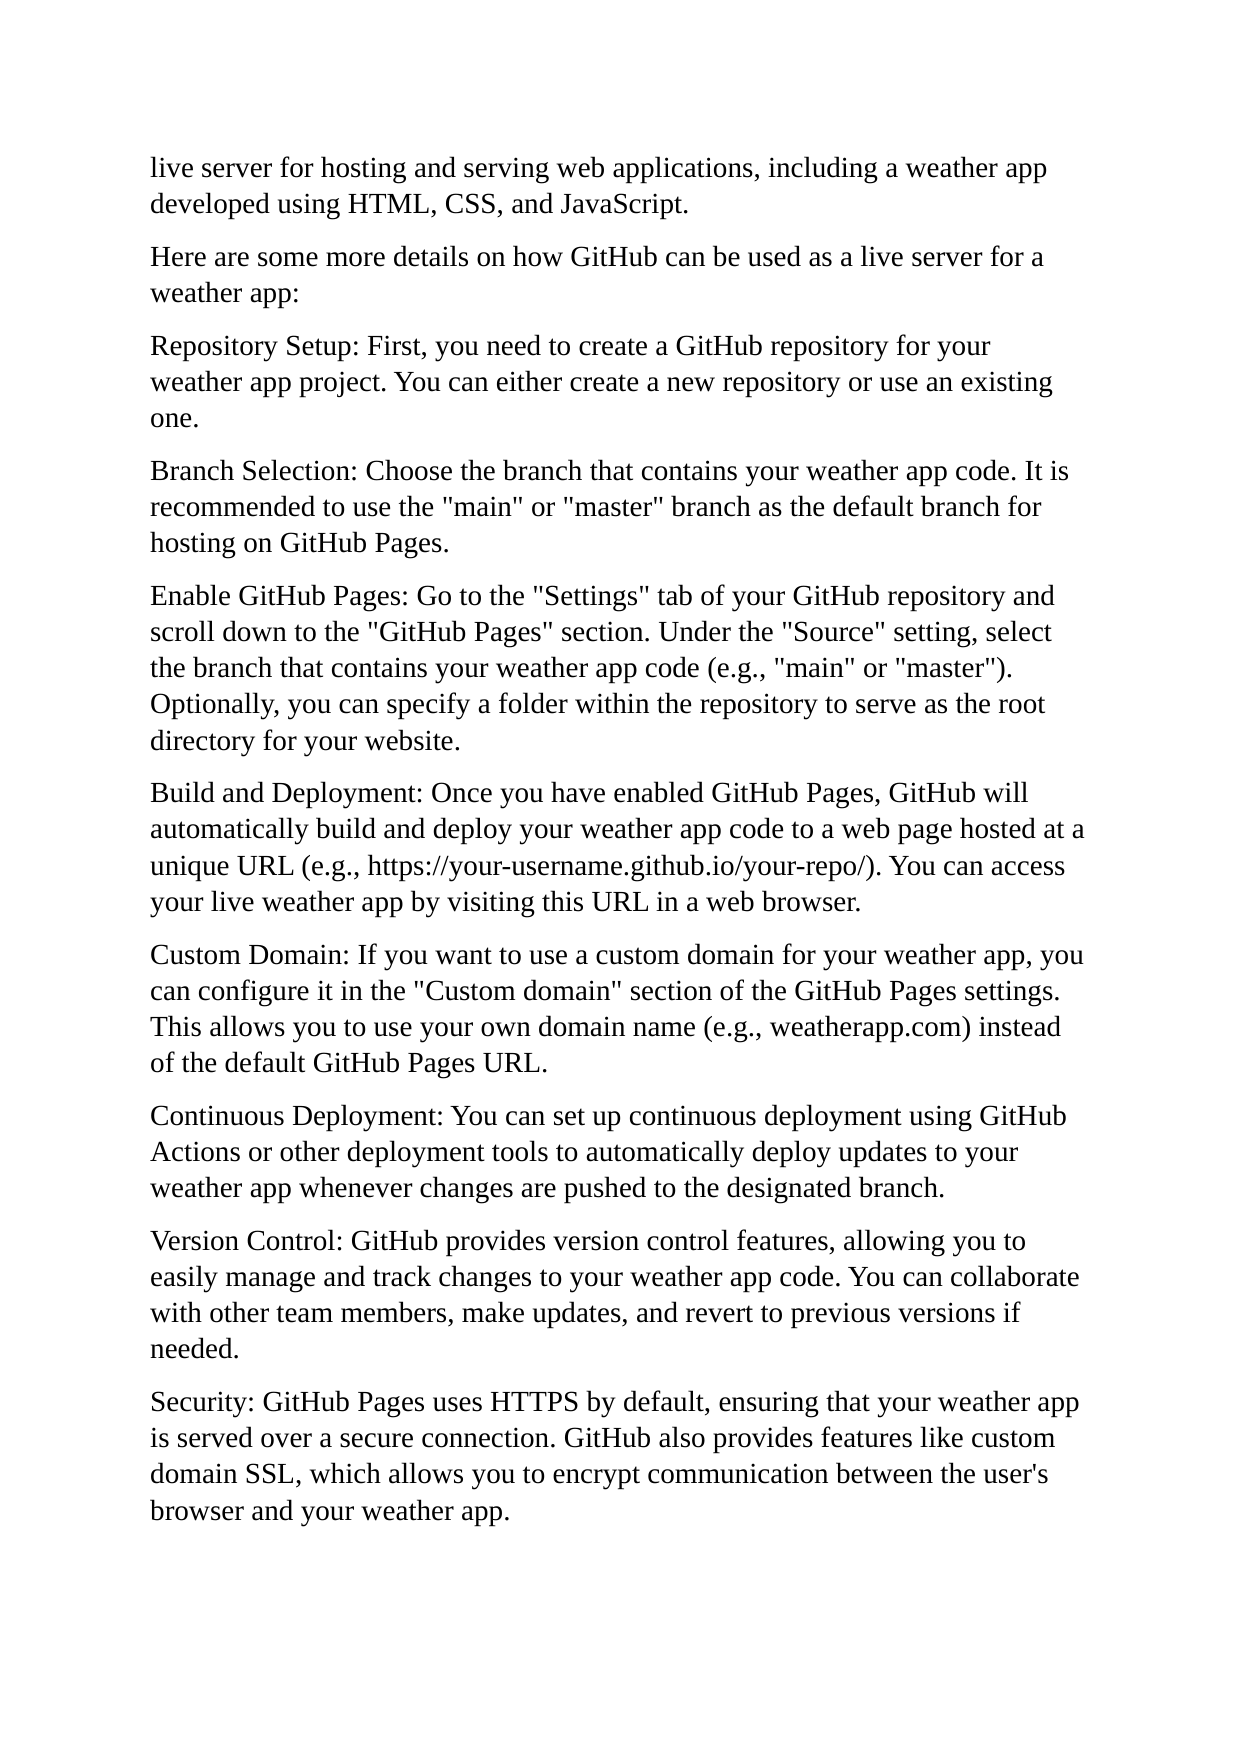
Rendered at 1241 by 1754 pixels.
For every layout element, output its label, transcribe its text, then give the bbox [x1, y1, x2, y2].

text Security: GitHub Pages uses HTTPS by default, ensuring that your weather app is served over a secure connection. GitHub also provides features like custom domain SSL, which allows you to encrypt communication between the user's browser and your weather app. [150, 1384, 1090, 1526]
text Continuous Deployment: You can set up continuous deployment using GitHub Actions or other deployment tools to automatically deploy updates to your weather app whenever changes are pushed to the designated branch. [150, 1098, 1090, 1204]
text Here are some more details on how GitHub can be used as a live server for a weather app: [150, 239, 1090, 309]
text Branch Selection: Choose the branch that contains your weather app code. It is recommended to use the "main" or "master" branch as the default branch for hosting on GitHub Pages. [150, 453, 1090, 559]
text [150, 150, 1090, 220]
text Version Control: GitHub provides version control features, allowing you to easily manage and track changes to your weather app code. You can collaborate with other team members, make updates, and revert to previous versions if needed. [150, 1223, 1090, 1365]
text Custom Domain: If you want to use a custom domain for your weather app, you can configure it in the "Custom domain" section of the GitHub Pages settings. This allows you to use your own domain name (e.g., weatherapp.com) instead of the default GitHub Pages URL. [150, 937, 1090, 1079]
text Repository Setup: First, you need to create a GitHub repository for your weather app project. You can either create a new repository or use an existing one. [150, 328, 1090, 434]
text Build and Deployment: Once you have enabled GitHub Pages, GitHub will automatically build and deploy your weather app code to a web page hosted at a unique URL (e.g., https://your-username.github.io/your-repo/). You can access your live weather app by visiting this URL in a web browser. [150, 776, 1090, 917]
text Enable GitHub Pages: Go to the "Settings" tab of your GitHub repository and scroll down to the "GitHub Pages" section. Under the "Source" setting, select the branch that contains your weather app code (e.g., "main" or "master"). Optionally, you can specify a folder within the repository to serve as the root directory for your website. [150, 578, 1090, 756]
